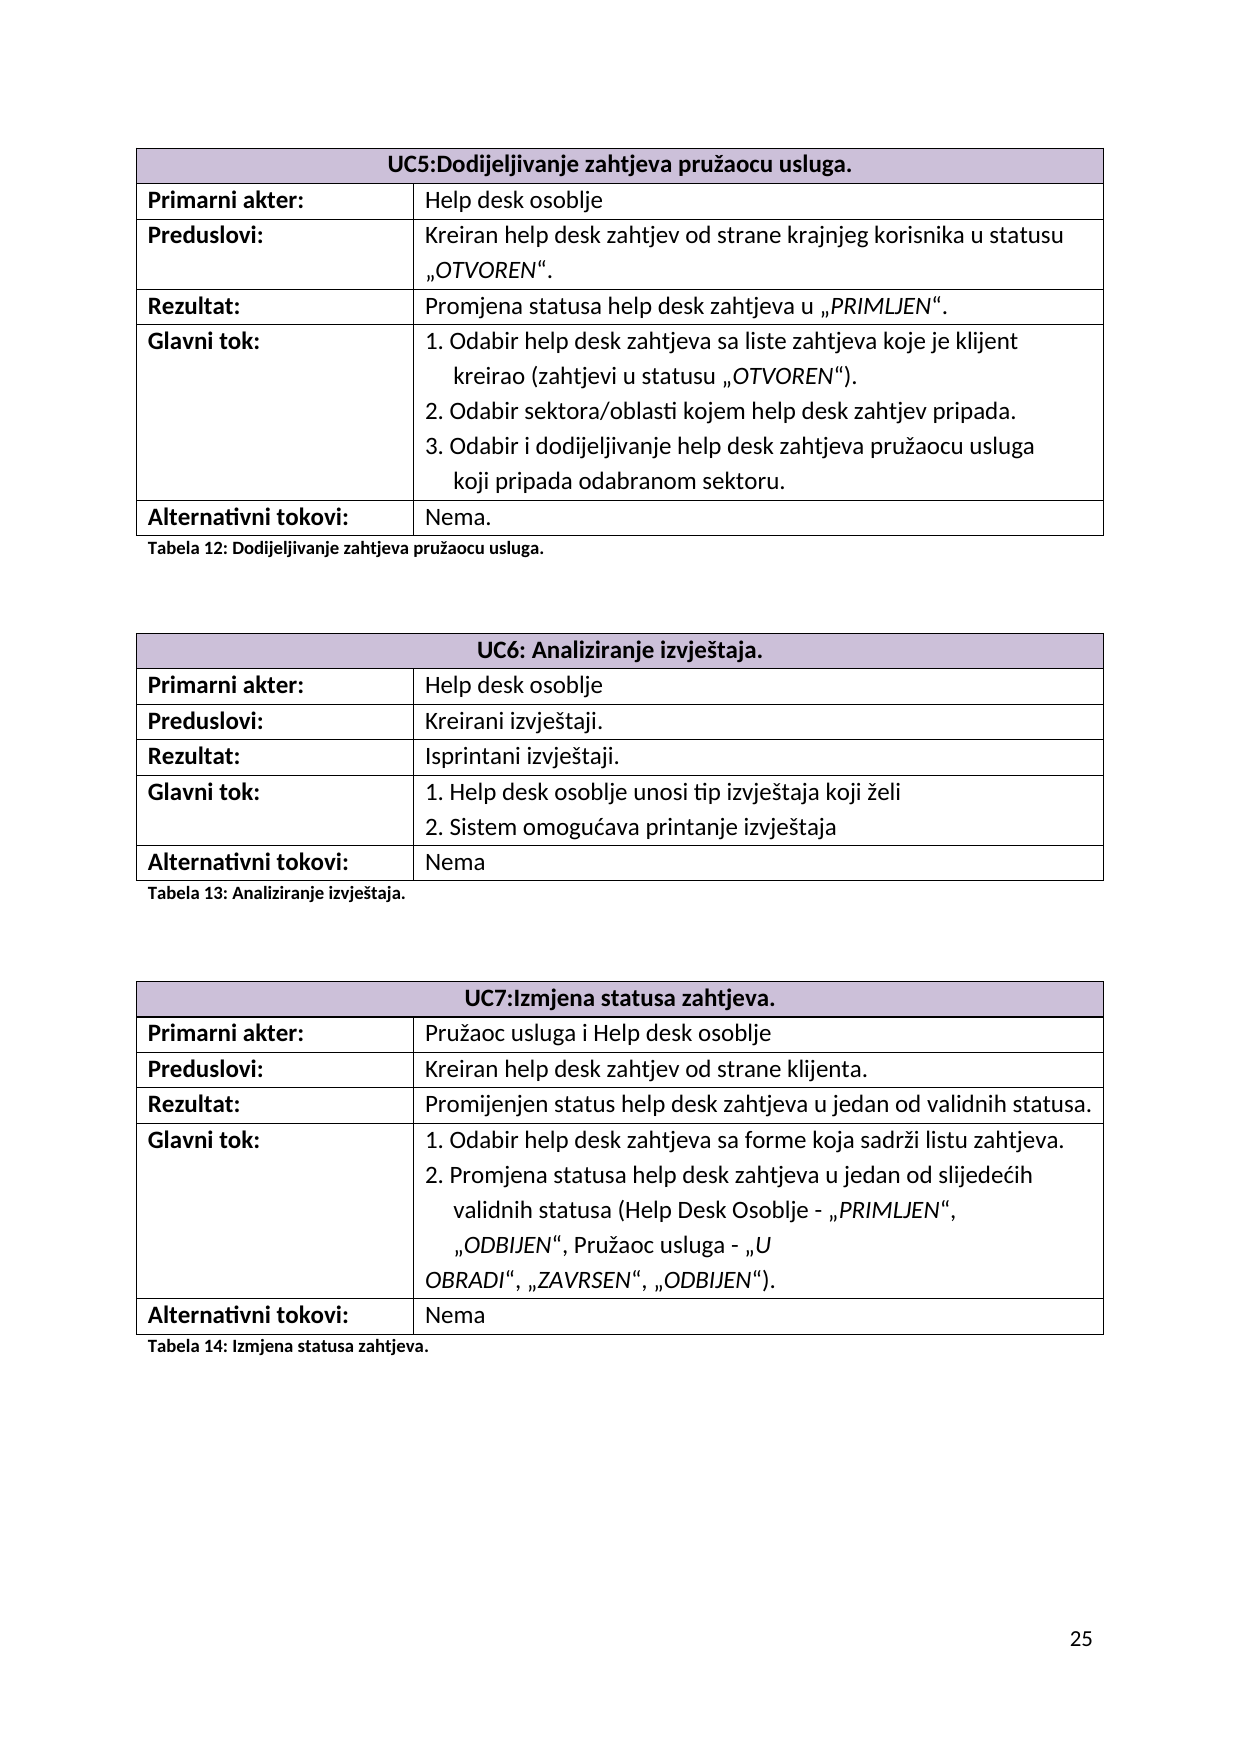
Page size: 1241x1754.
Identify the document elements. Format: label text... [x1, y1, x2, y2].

table_cell Nema [414, 846, 1103, 880]
table_cell Alternativni tokovi: [137, 846, 413, 880]
text Tabela 12: Dodijeljivanje zahtjeva pružaocu usluga. [148, 536, 1093, 559]
table_cell 1. Help desk osoblje unosi tip izvještaja koji želi 2. Sistem omogućava printanje izvještaja [414, 776, 1103, 845]
table_header UC5:Dodijeljivanje zahtjeva pružaocu usluga. [137, 149, 1103, 183]
table_cell Help desk osoblje [414, 669, 1103, 704]
table_cell Kreiran help desk zahtjev od strane klijenta. [414, 1053, 1103, 1087]
table_cell Preduslovi: [137, 220, 413, 289]
table_cell Glavni tok: [137, 776, 413, 845]
text Tabela 13: Analiziranje izvještaja. [148, 881, 1093, 904]
table_cell Alternativni tokovi: [137, 1299, 413, 1333]
table_cell 1. Odabir help desk zahtjeva sa forme koja sadrži listu zahtjeva. 2. Promjena statusa help desk zahtjeva u jedan od slijedećih validnih statusa (Help Desk Osoblje - „PRIMLJEN“, „ODBIJEN“, Pružaoc usluga - „U OBRADI“, „ZAVRSEN“, „ODBIJEN“). [414, 1124, 1103, 1298]
table_cell Promjena statusa help desk zahtjeva u „PRIMLJEN“. [414, 290, 1103, 324]
table_cell Help desk osoblje [414, 184, 1103, 218]
table_cell Glavni tok: [137, 325, 413, 500]
table_cell 1. Odabir help desk zahtjeva sa liste zahtjeva koje je klijent kreirao (zahtjevi u statusu „OTVOREN“). 2. Odabir sektora/oblasti kojem help desk zahtjev pripada. 3. Odabir i dodijeljivanje help desk zahtjeva pružaocu usluga koji pripada odabranom sektoru. [414, 325, 1103, 500]
table_header UC6: Analiziranje izvještaja. [137, 634, 1103, 668]
table_cell Pružaoc usluga i Help desk osoblje [414, 1018, 1103, 1052]
table_cell Kreirani izvještaji. [414, 705, 1103, 739]
table_cell Rezultat: [137, 290, 413, 324]
table_cell Nema [414, 1299, 1103, 1333]
table_cell Nema. [414, 501, 1103, 535]
table_cell Isprintani izvještaji. [414, 740, 1103, 774]
table_cell Primarni akter: [137, 1018, 413, 1052]
table_cell Kreiran help desk zahtjev od strane krajnjeg korisnika u statusu „OTVOREN“. [414, 220, 1103, 289]
table_cell Rezultat: [137, 740, 413, 774]
table_cell Rezultat: [137, 1088, 413, 1123]
table_cell Primarni akter: [137, 184, 413, 218]
table_header UC7:Izmjena statusa zahtjeva. [137, 982, 1103, 1016]
text Tabela 14: Izmjena statusa zahtjeva. [148, 1335, 1093, 1357]
table_cell Preduslovi: [137, 1053, 413, 1087]
table_cell Primarni akter: [137, 669, 413, 704]
table_cell Alternativni tokovi: [137, 501, 413, 535]
table_cell Promijenjen status help desk zahtjeva u jedan od validnih statusa. [414, 1088, 1103, 1123]
table_cell Glavni tok: [137, 1124, 413, 1298]
table_cell Preduslovi: [137, 705, 413, 739]
